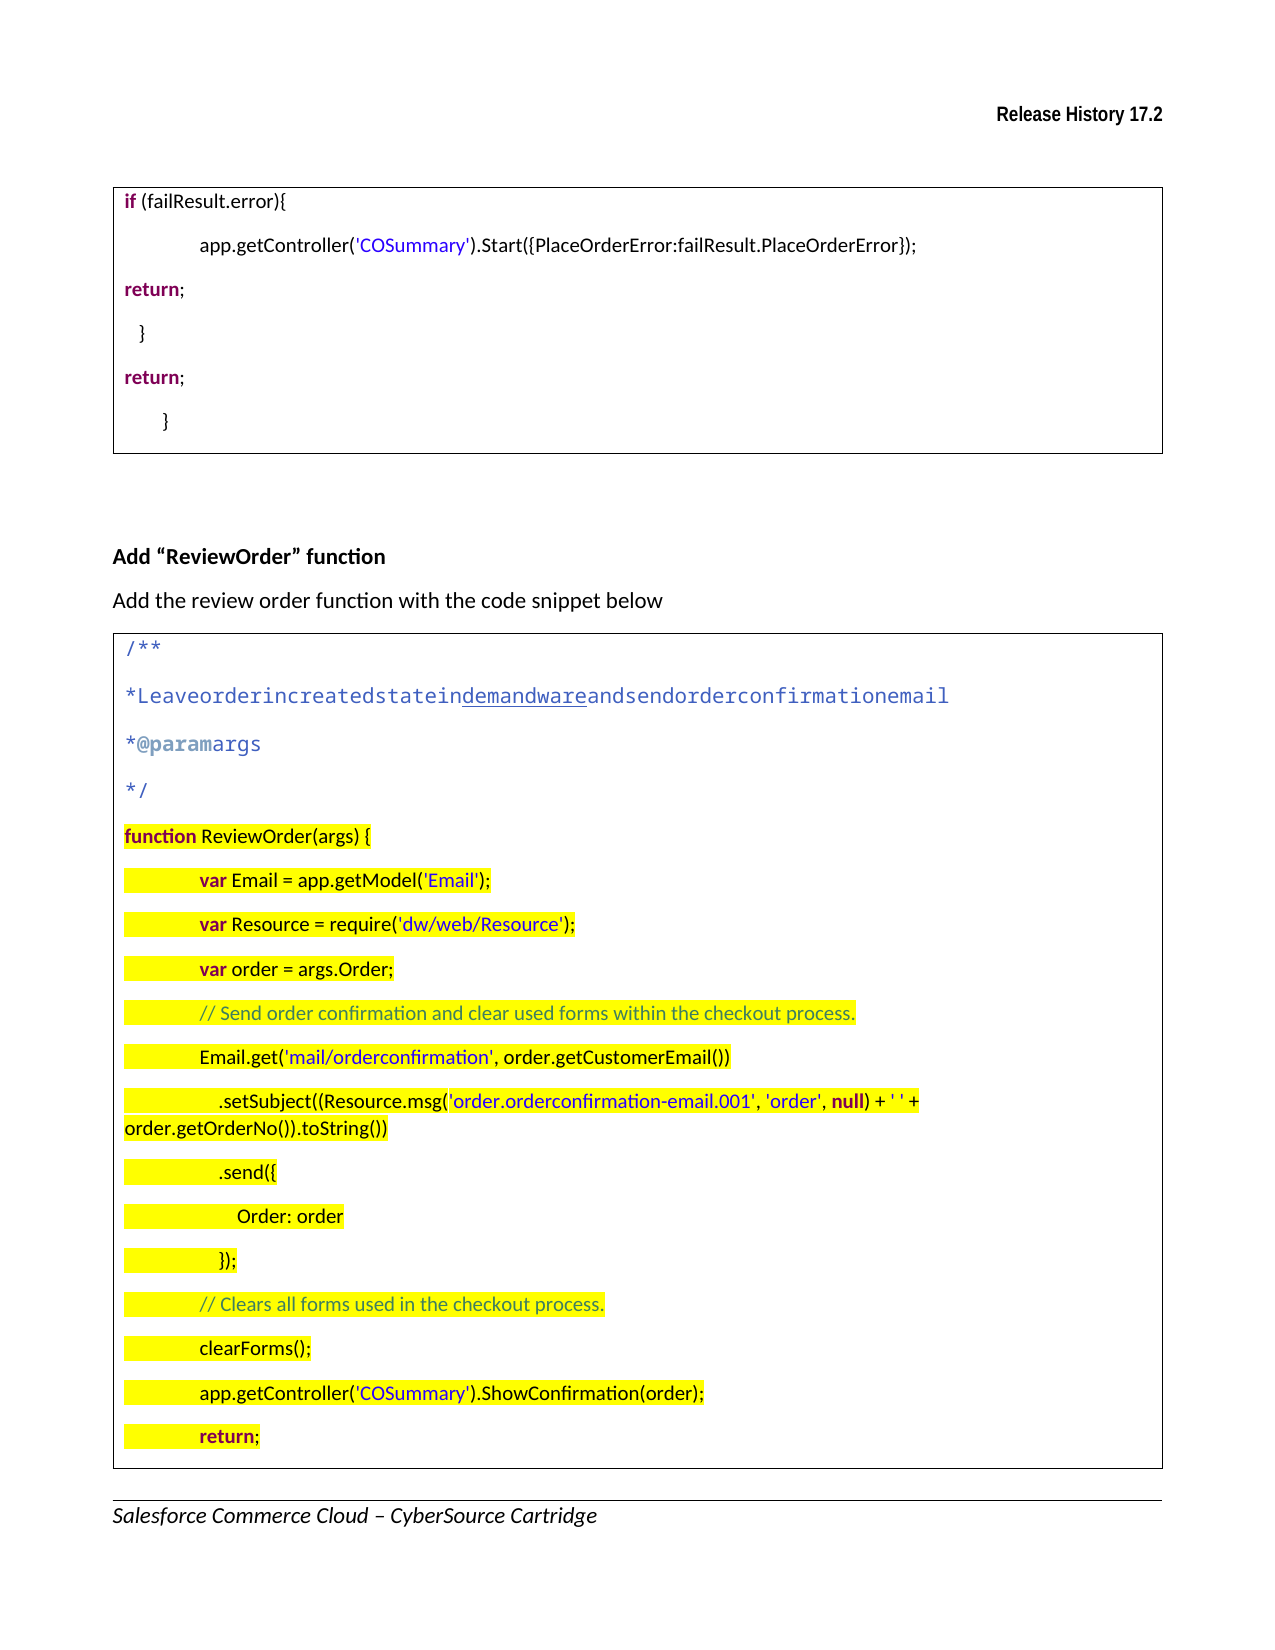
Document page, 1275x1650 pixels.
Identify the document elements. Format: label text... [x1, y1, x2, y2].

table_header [114, 188, 1162, 453]
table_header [114, 634, 1162, 1468]
subtitle Add “ReviewOrder” function [112, 542, 1162, 570]
text Add the review order function with the code snippet below [112, 586, 1162, 614]
